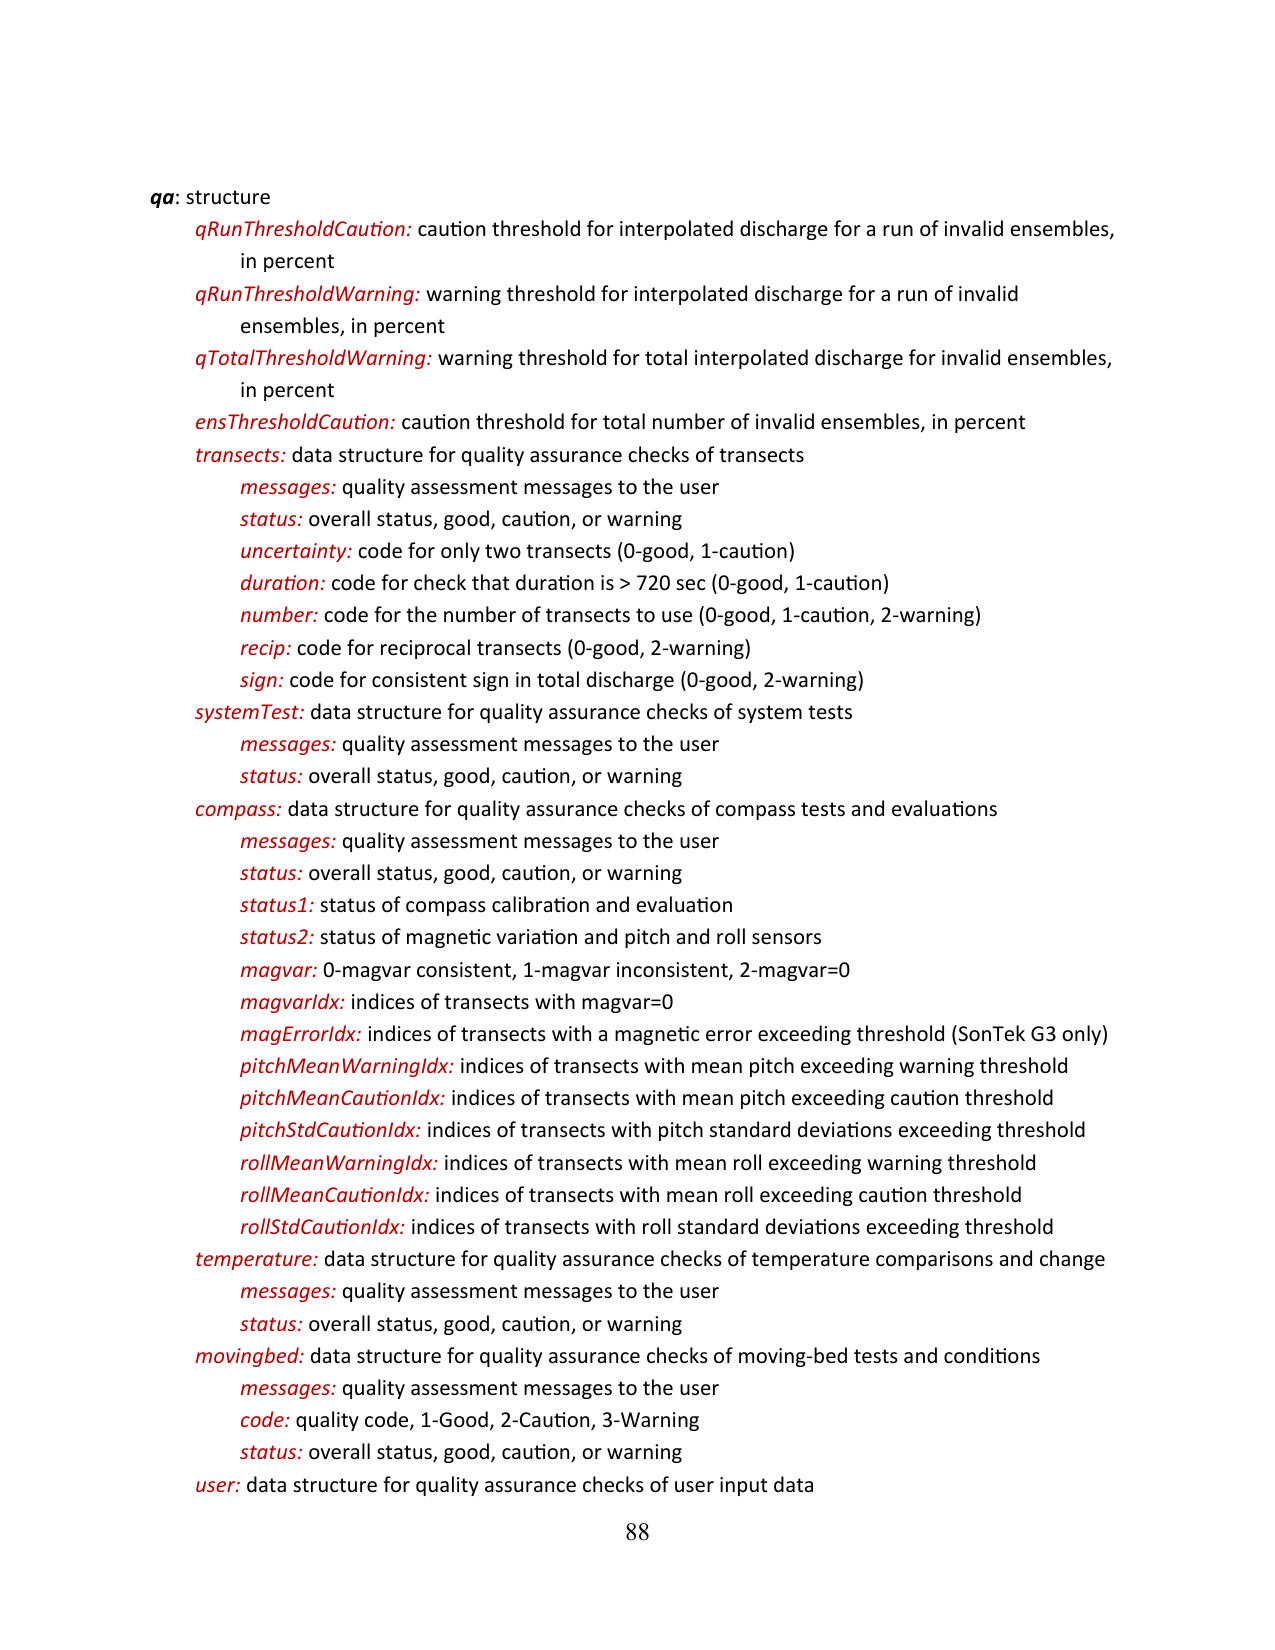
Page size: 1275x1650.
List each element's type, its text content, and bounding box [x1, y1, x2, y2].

text rollStdCautionIdx: indices of transects with roll standard deviations exceeding threshold [240, 1212, 1125, 1240]
text magErrorIdx: indices of transects with a magnetic error exceeding threshold (SonTek G3 only) [240, 1019, 1125, 1047]
text messages: quality assessment messages to the user [240, 472, 1125, 500]
text qTotalThresholdWarning: warning threshold for total interpolated discharge for invalid ensembles, in percent [195, 343, 1125, 403]
text status: overall status, good, caution, or warning [240, 504, 1125, 532]
text messages: quality assessment messages to the user [240, 826, 1125, 854]
text messages: quality assessment messages to the user [240, 1277, 1125, 1304]
text pitchMeanWarningIdx: indices of transects with mean pitch exceeding warning threshold [240, 1051, 1125, 1079]
text qRunThresholdCaution: caution threshold for interpolated discharge for a run of invalid ensembles, in percent [195, 214, 1125, 274]
text temperature: data structure for quality assurance checks of temperature comparisons and change [195, 1244, 1125, 1272]
text rollMeanWarningIdx: indices of transects with mean roll exceeding warning threshold [240, 1148, 1125, 1176]
text duration: code for check that duration is > 720 sec (0-good, 1-caution) [240, 568, 1125, 596]
text status: overall status, good, caution, or warning [240, 858, 1125, 886]
text number: code for the number of transects to use (0-good, 1-caution, 2-warning) [240, 601, 1125, 629]
text transects: data structure for quality assurance checks of transects [195, 440, 1125, 468]
text compass: data structure for quality assurance checks of compass tests and evaluations [195, 794, 1125, 822]
text status1: status of compass calibration and evaluation [240, 890, 1125, 918]
text pitchStdCautionIdx: indices of transects with pitch standard deviations exceeding threshold [240, 1116, 1125, 1144]
text pitchMeanCautionIdx: indices of transects with mean pitch exceeding caution threshold [240, 1083, 1125, 1111]
text magvarIdx: indices of transects with magvar=0 [240, 987, 1125, 1015]
text sign: code for consistent sign in total discharge (0-good, 2-warning) [240, 665, 1125, 693]
text status: overall status, good, caution, or warning [240, 762, 1125, 789]
text magvar: 0-magvar consistent, 1-magvar inconsistent, 2-magvar=0 [240, 955, 1125, 983]
text uncertainty: code for only two transects (0-good, 1-caution) [240, 536, 1125, 564]
text systemTest: data structure for quality assurance checks of system tests [195, 697, 1125, 725]
text messages: quality assessment messages to the user [240, 1373, 1125, 1401]
text messages: quality assessment messages to the user [240, 729, 1125, 757]
text movingbed: data structure for quality assurance checks of moving-bed tests and conditions [195, 1341, 1125, 1369]
text user: data structure for quality assurance checks of user input data [195, 1470, 1125, 1498]
text qa: structure [150, 182, 1125, 210]
text qRunThresholdWarning: warning threshold for interpolated discharge for a run of invalid ensembles, in percent [195, 279, 1125, 339]
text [240, 1437, 1125, 1466]
text recip: code for reciprocal transects (0-good, 2-warning) [240, 633, 1125, 661]
text status2: status of magnetic variation and pitch and roll sensors [240, 922, 1125, 951]
text code: quality code, 1-Good, 2-Caution, 3-Warning [195, 1405, 1125, 1433]
text status: overall status, good, caution, or warning [240, 1309, 1125, 1337]
text ensThresholdCaution: caution threshold for total number of invalid ensembles, in percent [195, 407, 1125, 436]
text rollMeanCautionIdx: indices of transects with mean roll exceeding caution threshold [240, 1180, 1125, 1208]
